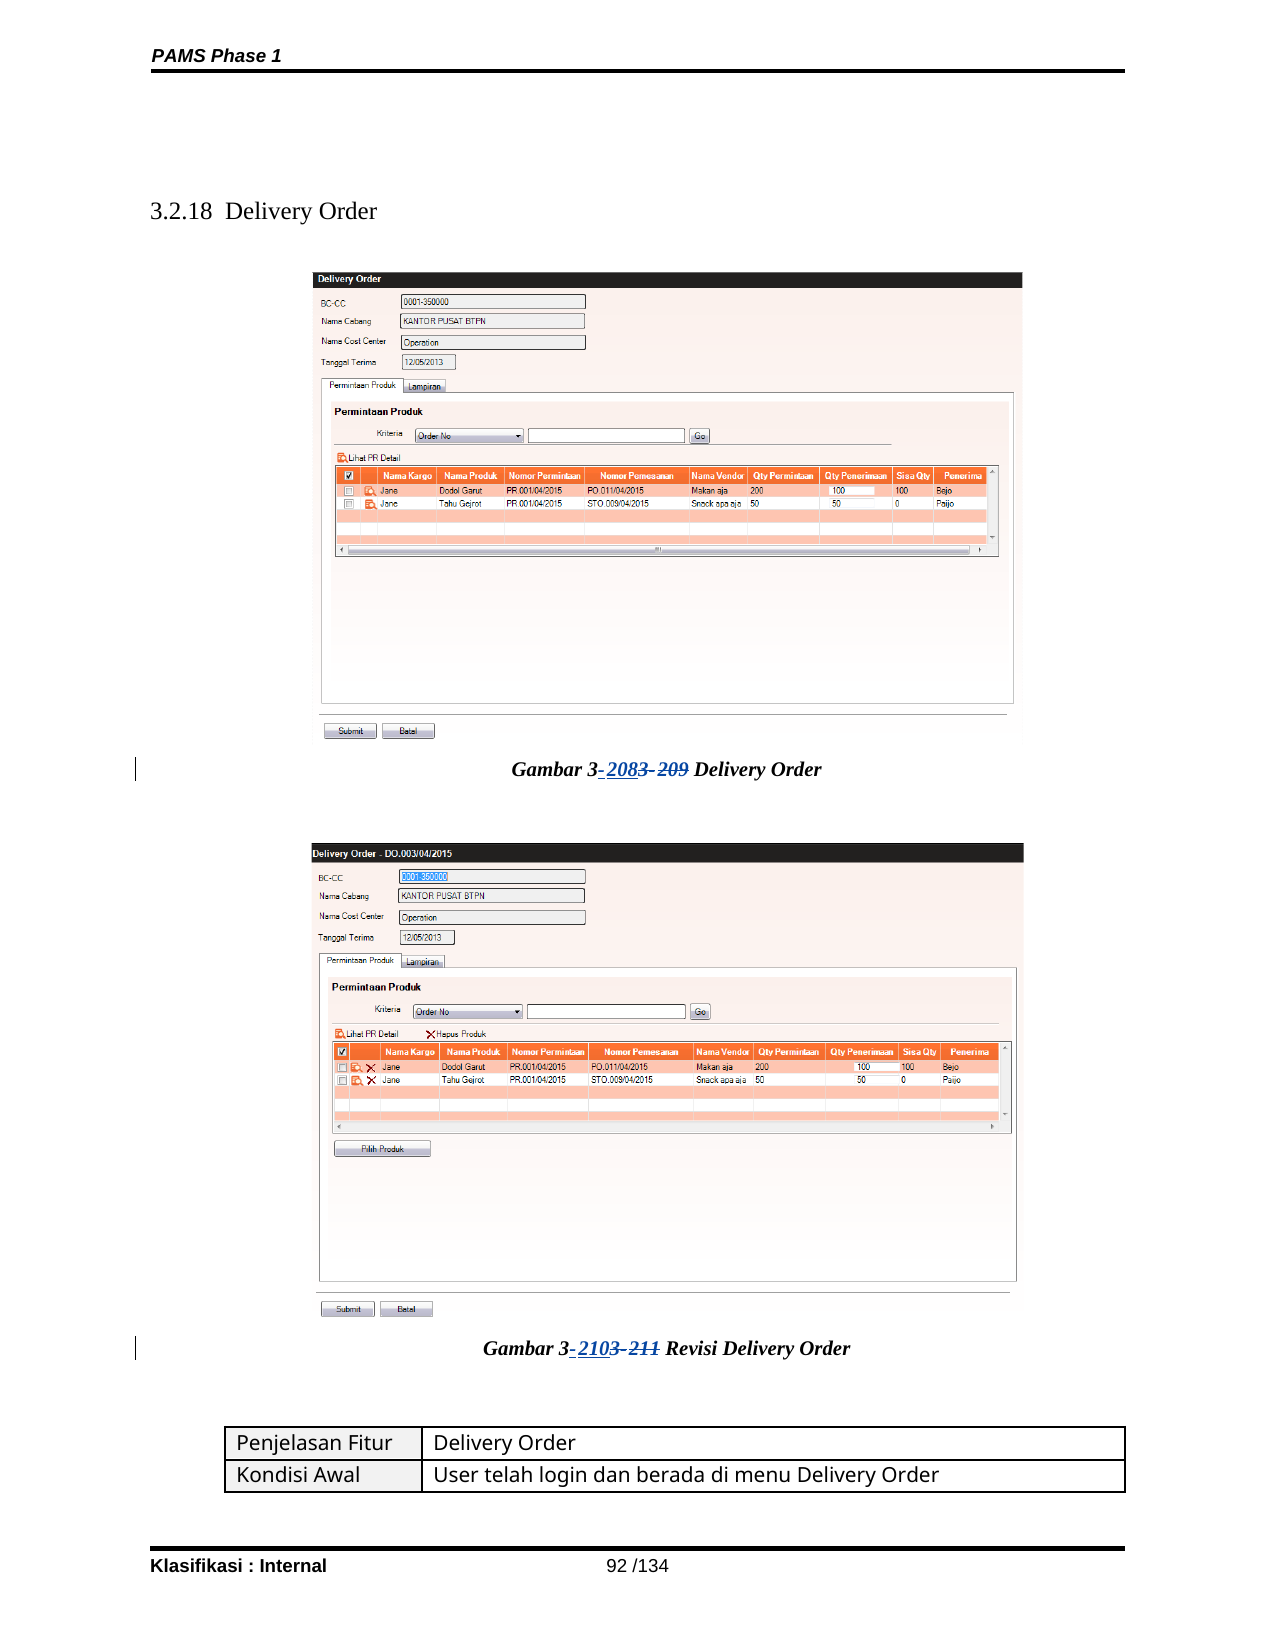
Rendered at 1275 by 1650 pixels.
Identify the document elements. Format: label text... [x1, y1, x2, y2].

table_header Delivery Order [423, 1428, 1124, 1458]
table_cell User telah login dan berada di menu Delivery Order [423, 1461, 1124, 1491]
picture [312, 272, 1023, 745]
text Gambar 3 Revisi Delivery Order [210, 1336, 1125, 1360]
table_header Penjelasan Fitur [226, 1428, 421, 1458]
picture [311, 843, 1024, 1324]
subtitle Delivery Order [150, 196, 1125, 225]
text Gambar 3 Delivery Order [210, 757, 1125, 781]
table_cell Kondisi Awal [226, 1461, 421, 1491]
